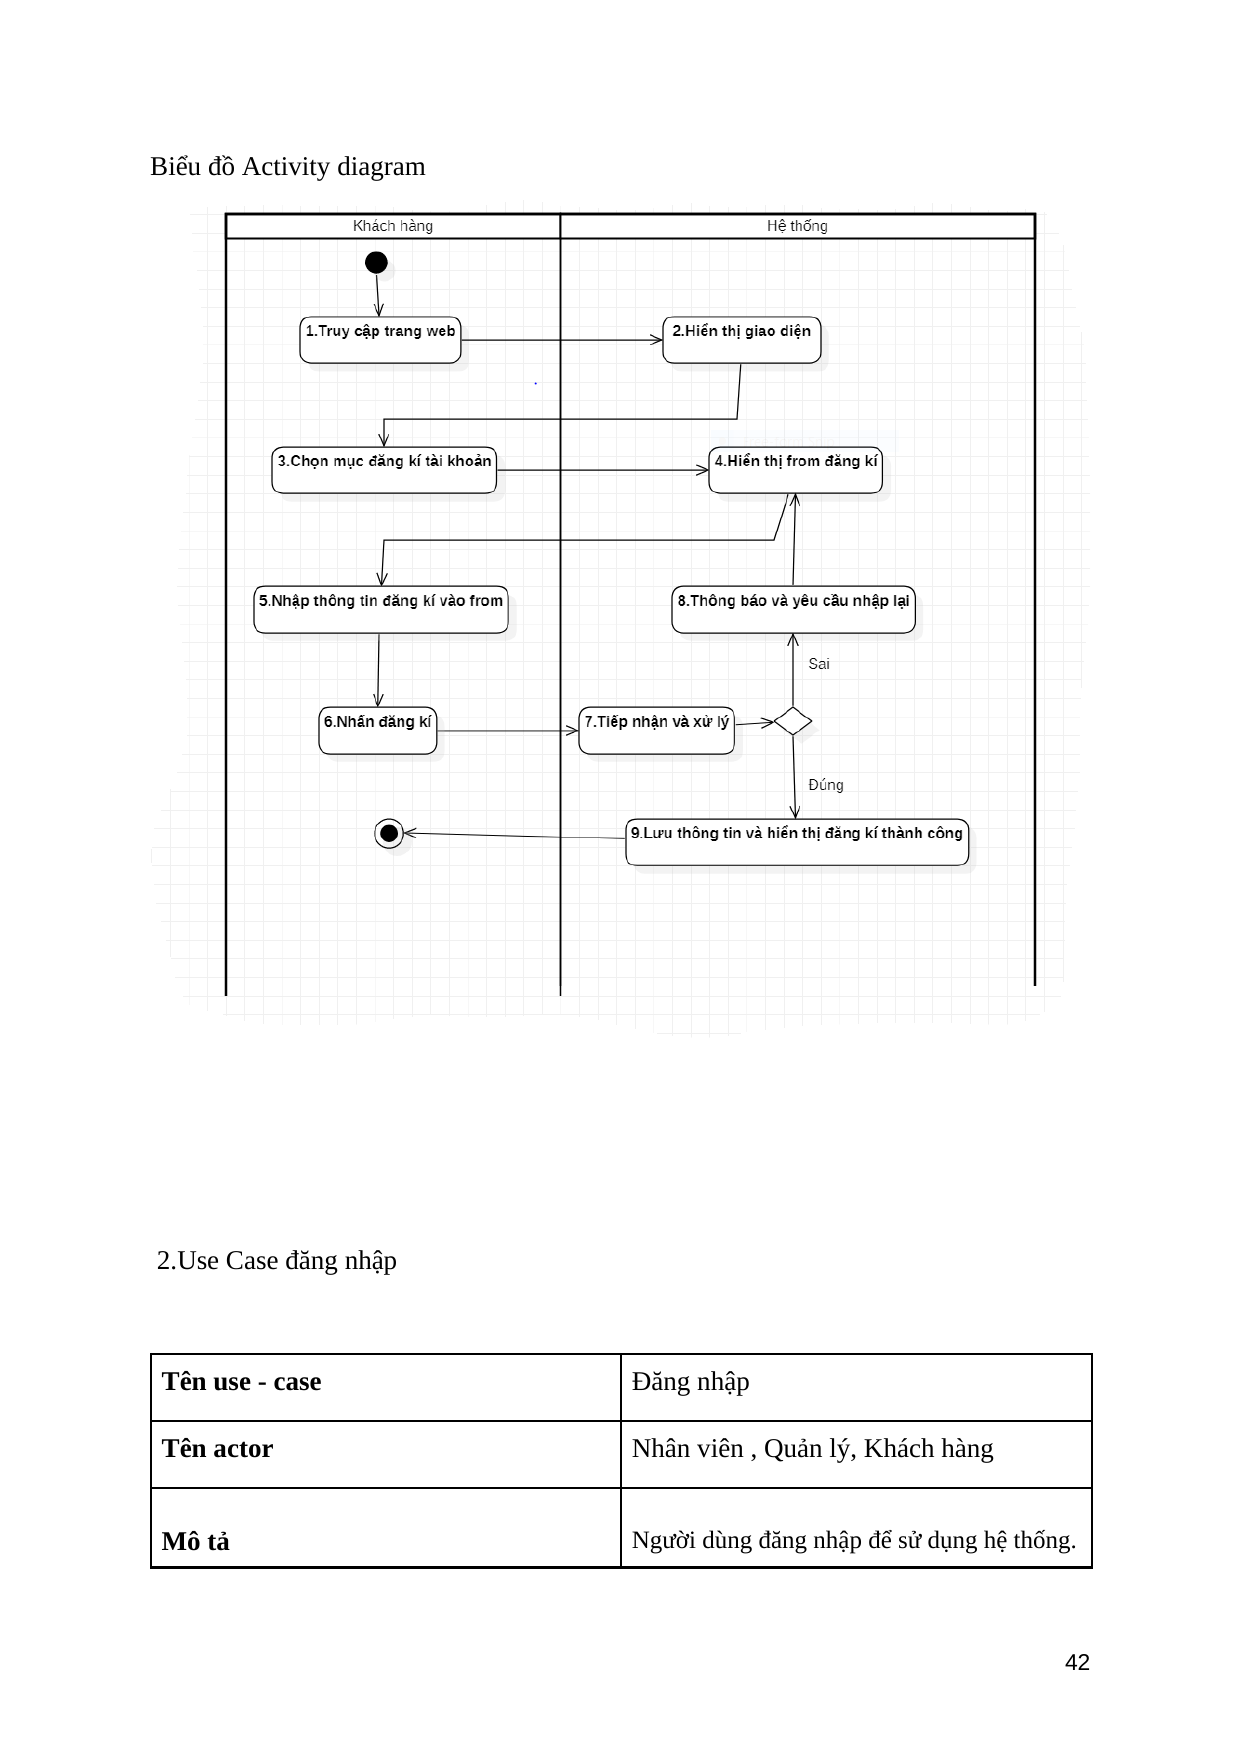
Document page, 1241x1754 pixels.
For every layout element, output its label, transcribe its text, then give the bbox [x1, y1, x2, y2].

table_header Đăng nhập [622, 1355, 1091, 1420]
table_header Tên use - case [152, 1355, 620, 1420]
subtitle Biểu đồ Activity diagram [150, 150, 1090, 181]
table_cell Tên actor [152, 1422, 620, 1487]
picture [150, 198, 1091, 1038]
subtitle 2.Use Case đăng nhập [150, 1244, 1090, 1275]
table_cell Người dùng đăng nhập để sử dụng hệ thống. [622, 1489, 1091, 1566]
table_cell Nhân viên , Quản lý, Khách hàng [622, 1422, 1091, 1487]
table_cell Mô tả [152, 1489, 620, 1566]
